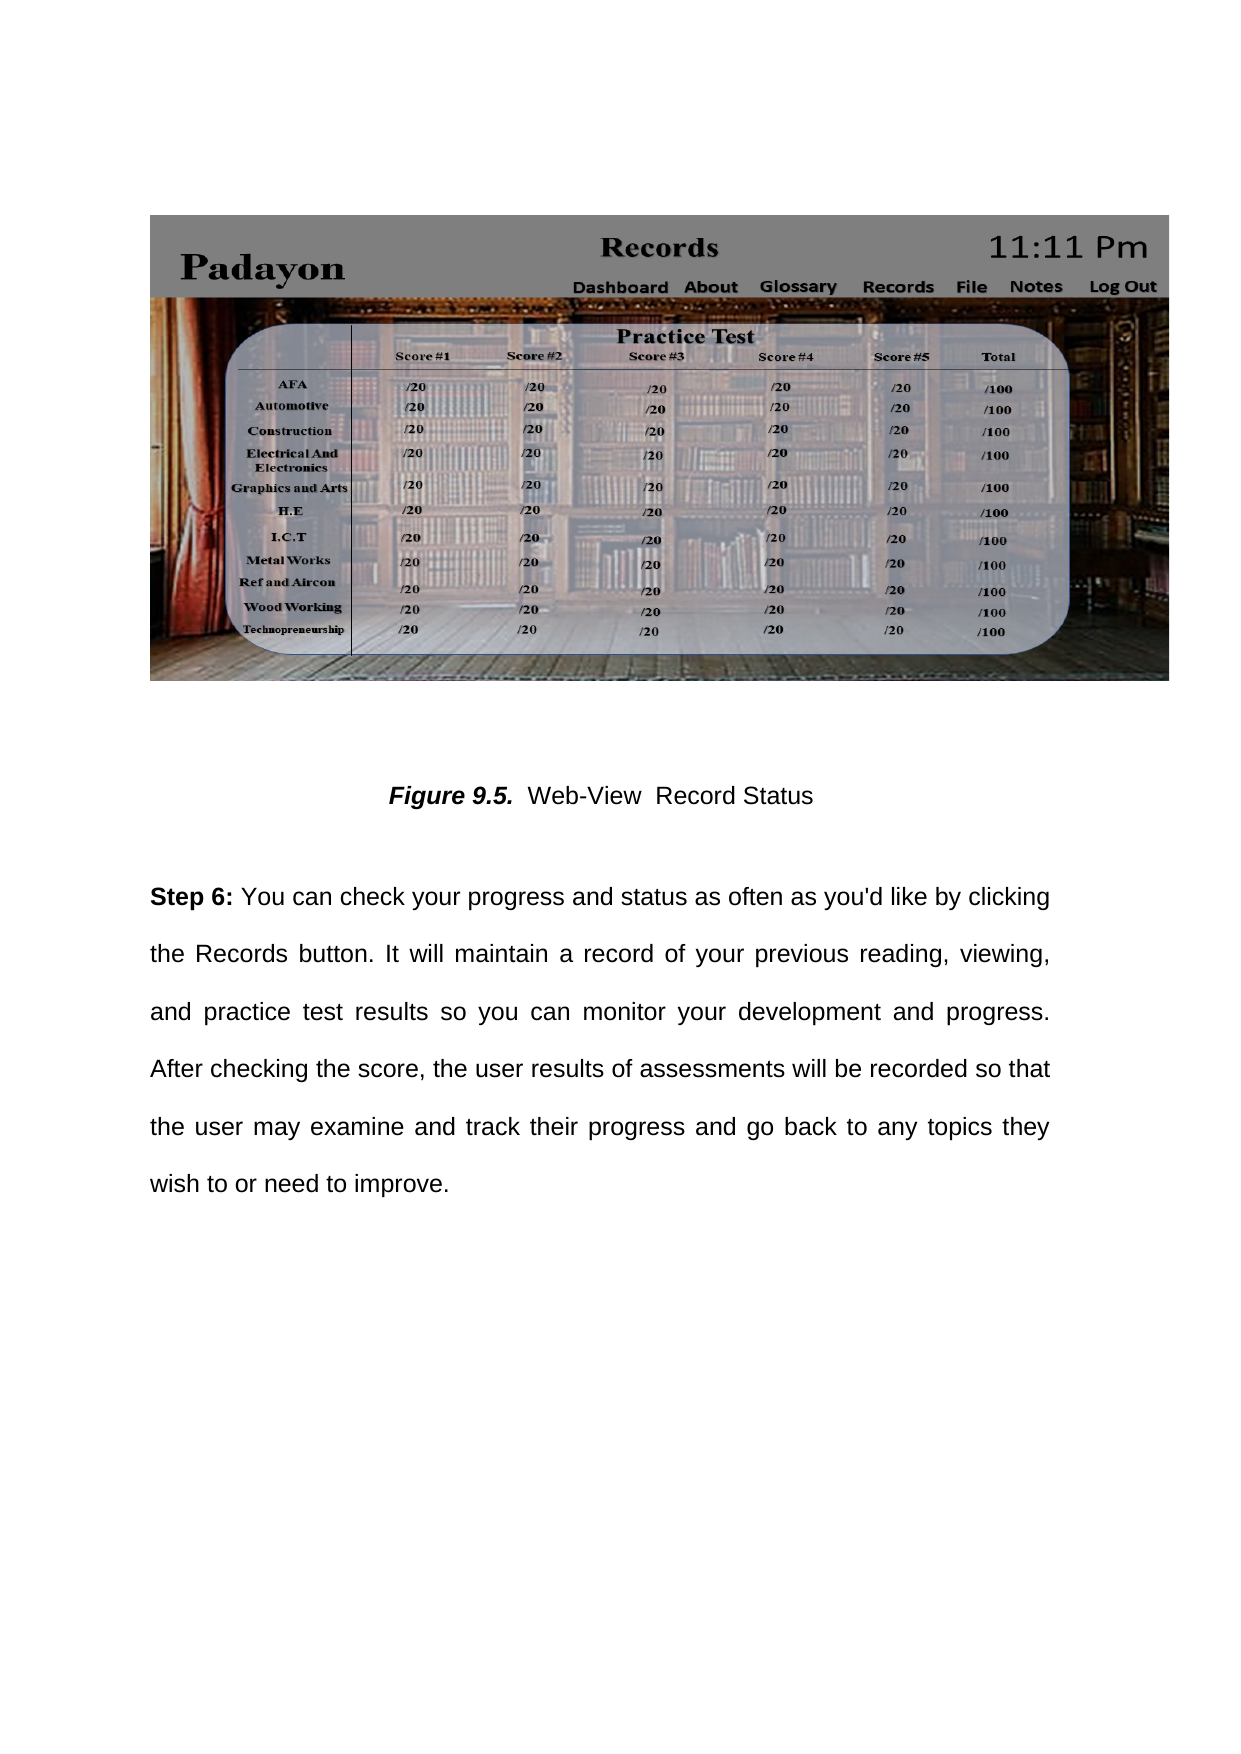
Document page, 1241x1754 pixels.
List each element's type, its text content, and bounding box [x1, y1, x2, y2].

text Step 6: You can check your progress and status as often as you'd like by clicking the Records button. It will maintain a record of your previous reading, viewing, and practice test results so you can monitor your development and progress. After checking the score, the user results of assessments will be recorded so that the user may examine and track their progress and go back to any topics they wish to or need to improve. [150, 882, 1052, 1198]
picture [150, 215, 1170, 681]
text Figure 9.5. Web-View Record Status [150, 681, 1052, 810]
